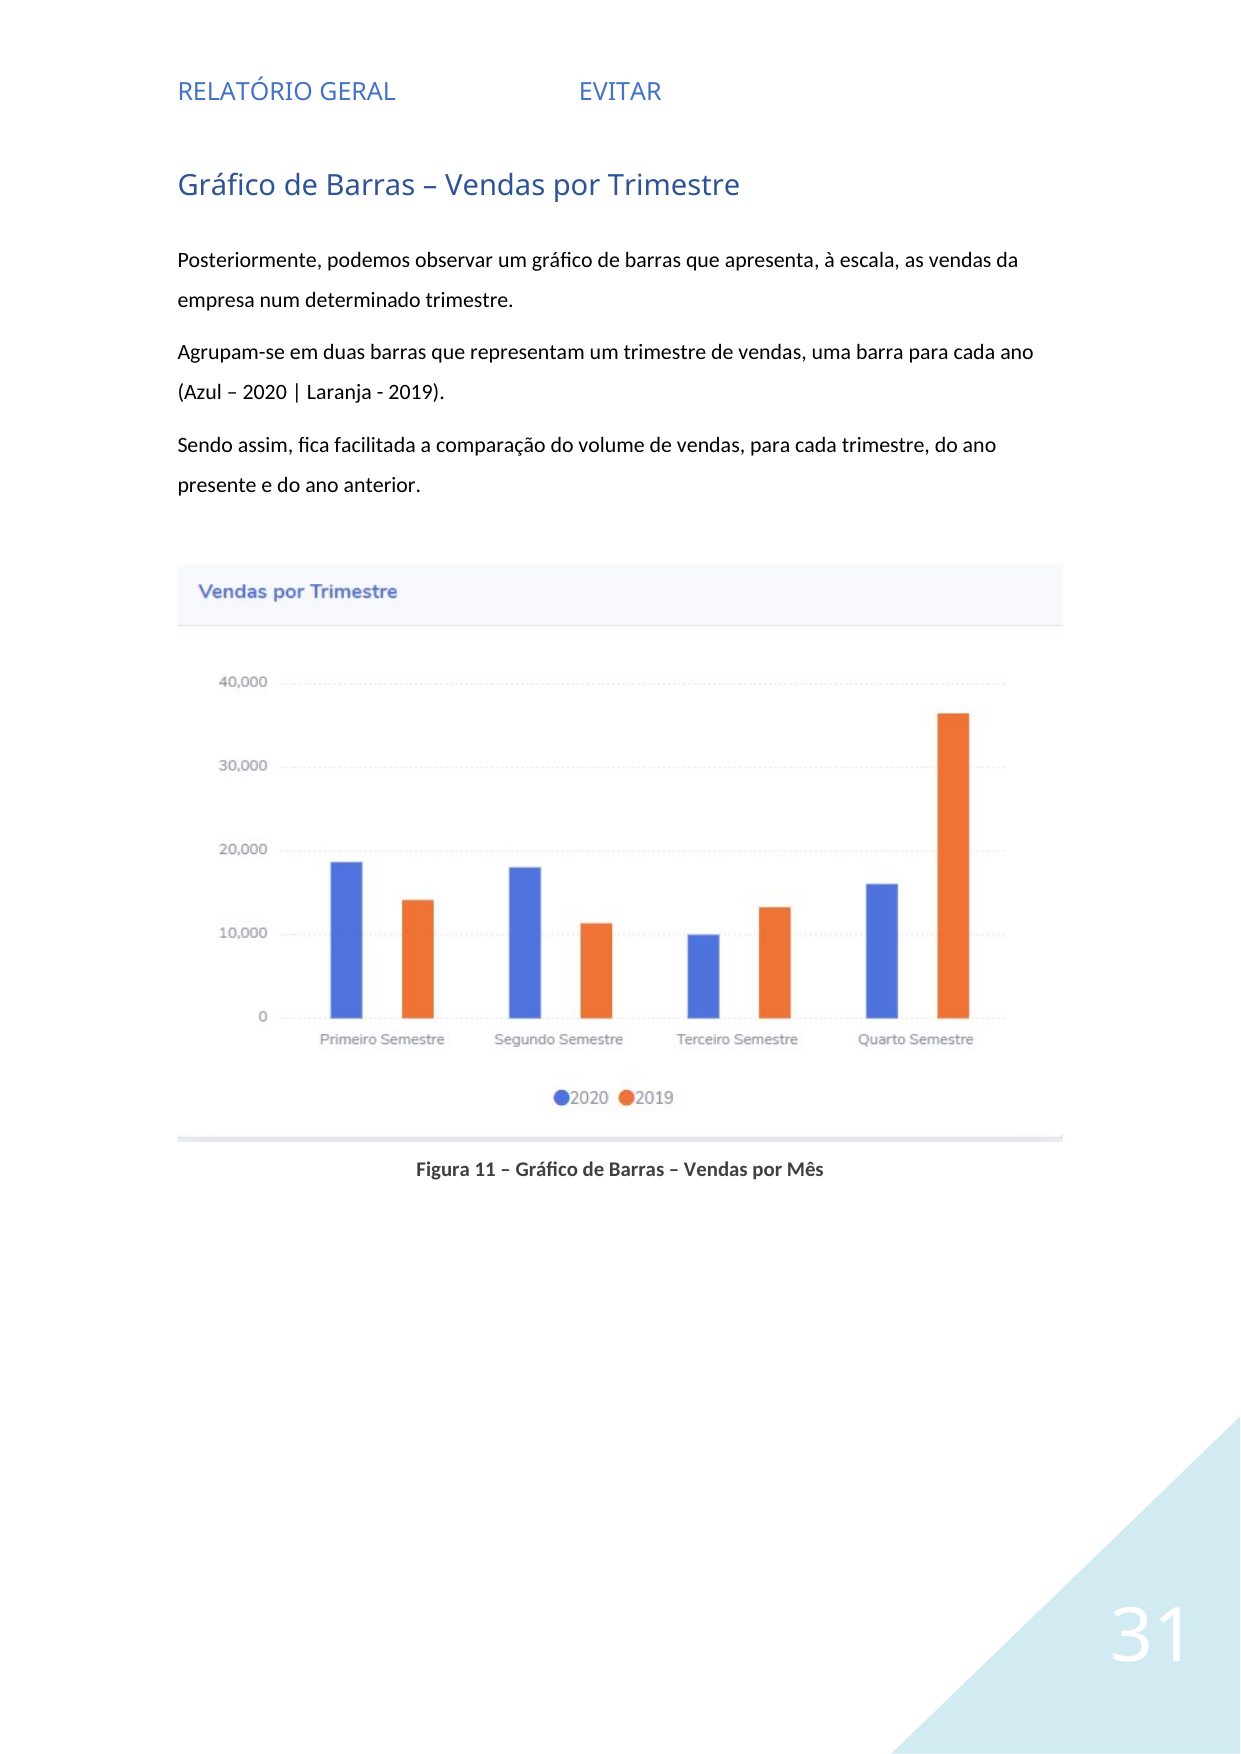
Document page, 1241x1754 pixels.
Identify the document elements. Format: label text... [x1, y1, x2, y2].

text Posteriormente, podemos observar um gráfico de barras que apresenta, à escala, as vendas da empresa num determinado trimestre. [177, 246, 1063, 312]
picture [177, 565, 1063, 1142]
subtitle Gráfico de Barras – Vendas por Trimestre [177, 164, 1063, 204]
text Agrupam-se em duas barras que representam um trimestre de vendas, uma barra para cada ano (Azul – 2020 | Laranja - 2019). [177, 338, 1063, 405]
text Sendo assim, fica facilitada a comparação do volume de vendas, para cada trimestre, do ano presente e do ano anterior. [177, 431, 1063, 497]
